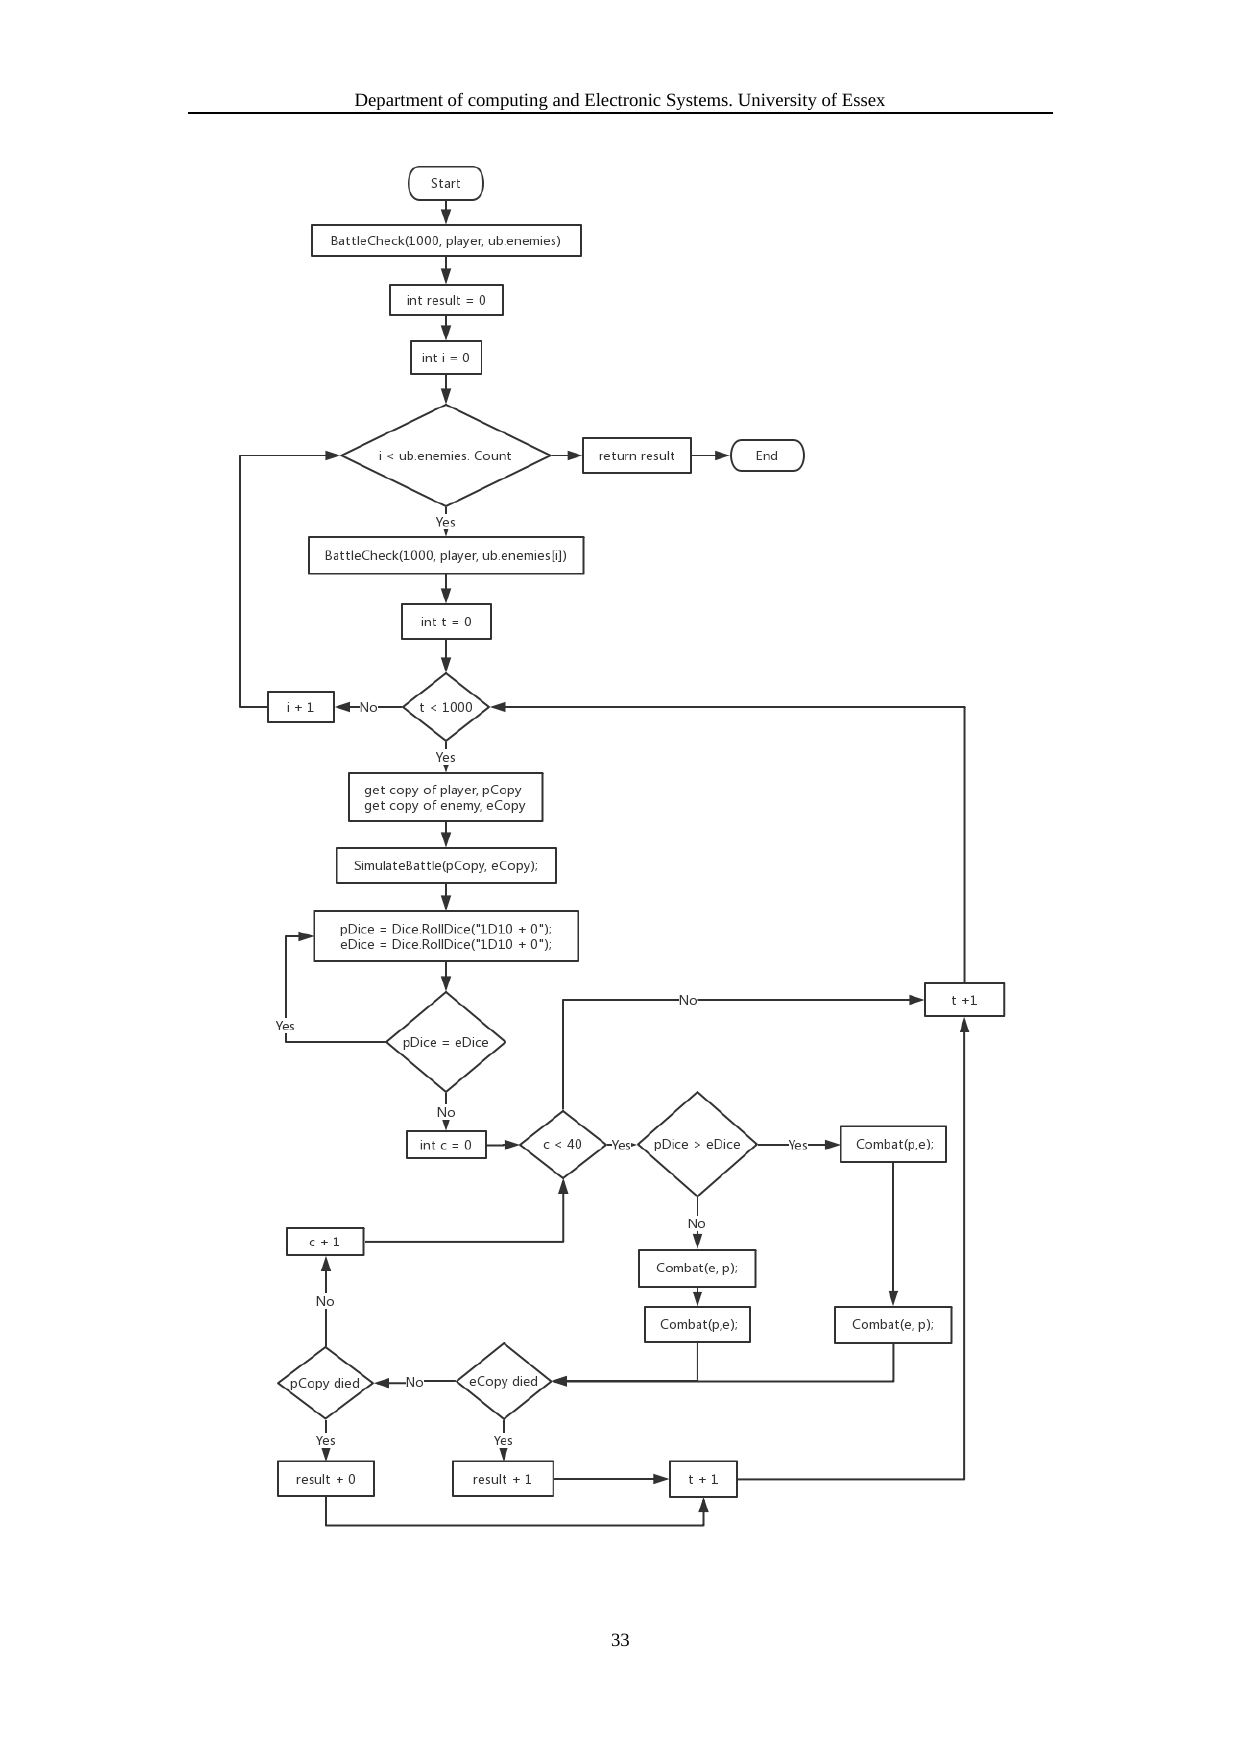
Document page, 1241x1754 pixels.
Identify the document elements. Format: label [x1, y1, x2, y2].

picture [227, 162, 1014, 1534]
